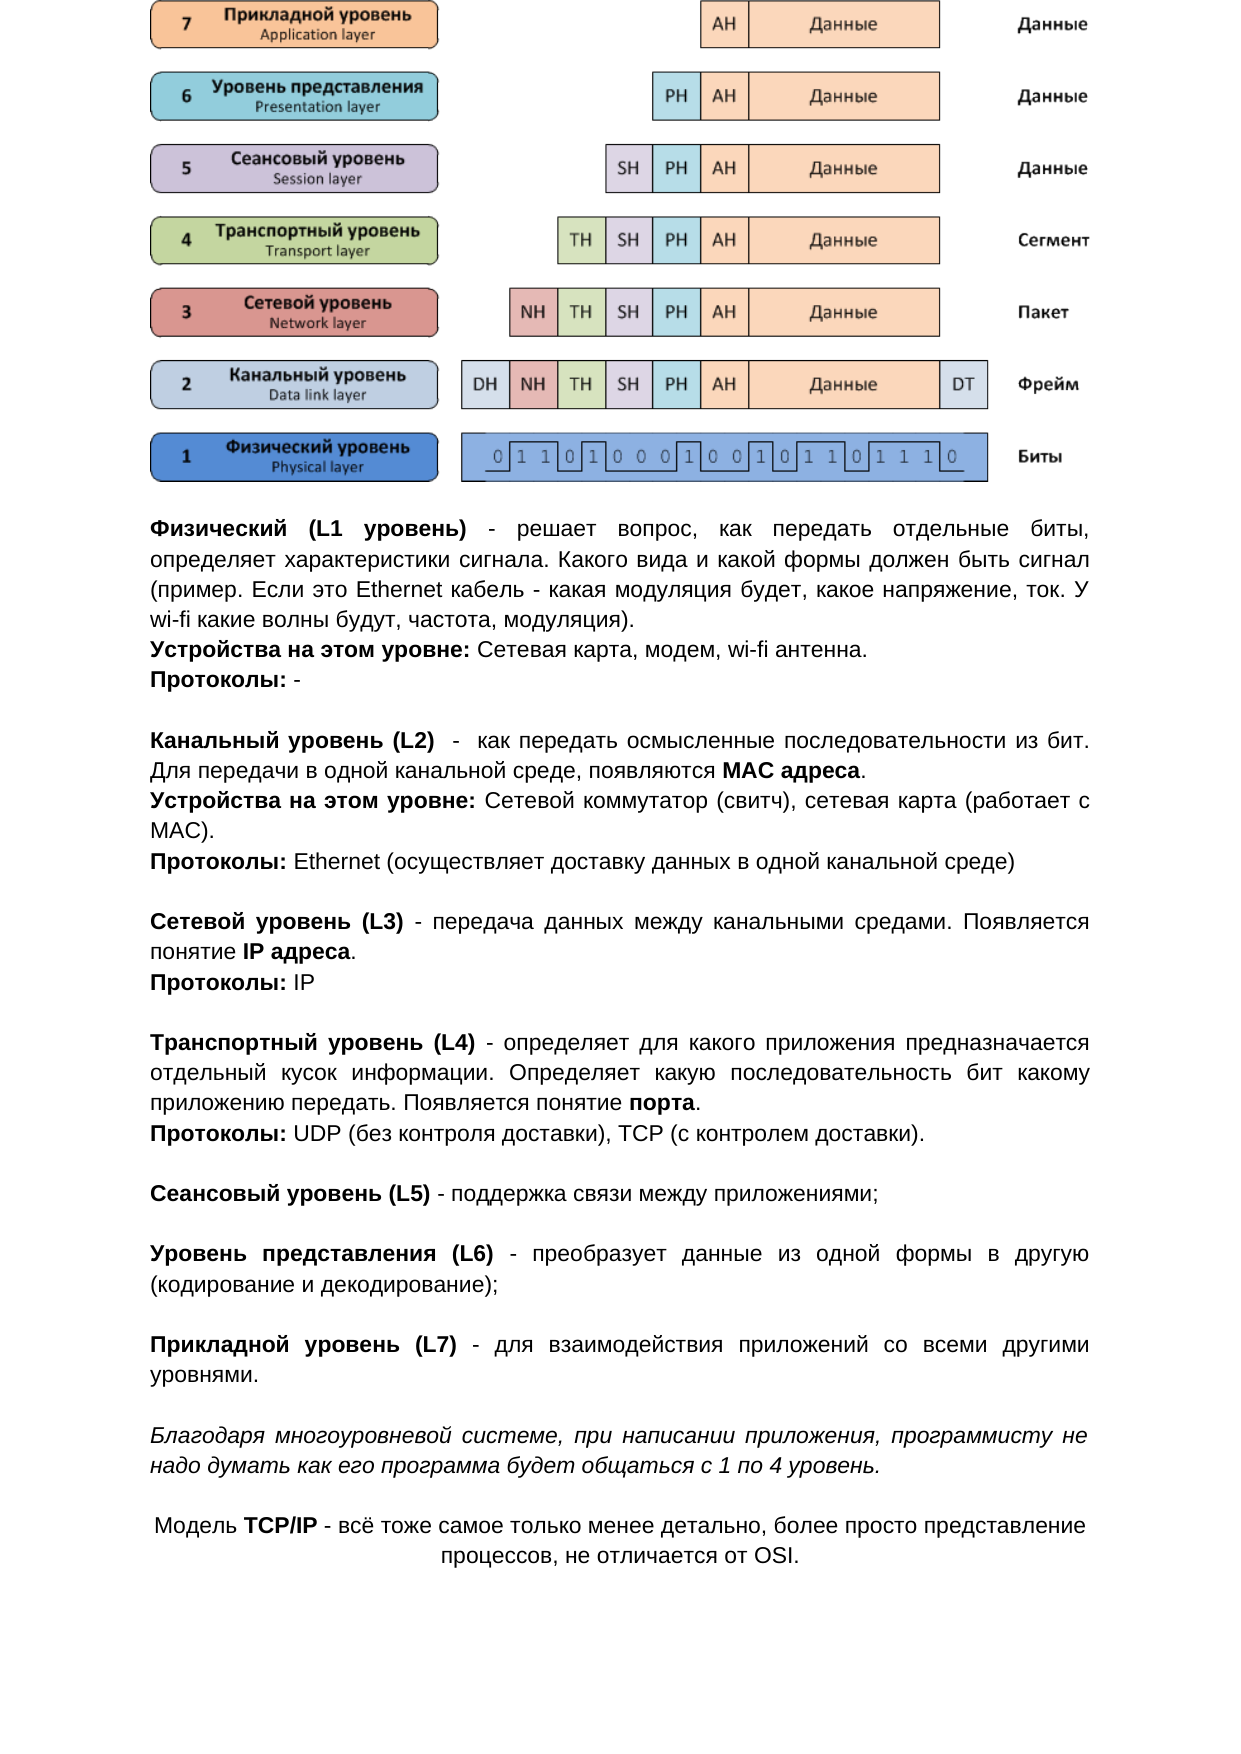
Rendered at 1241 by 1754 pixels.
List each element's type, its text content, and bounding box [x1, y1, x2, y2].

text Сеансовый уровень (L5) - поддержка связи между приложениями; [150, 1180, 1090, 1206]
text Модель TCP/IP - всё тоже самое только менее детально, более просто представление процессов, не отличается от OSI. [150, 1512, 1090, 1569]
text Протоколы: UDP (без контроля доставки), TCP (с контролем доставки). [150, 1119, 1090, 1146]
text Уровень представления (L6) - преобразует данные из одной формы в другую (кодирование и декодирование); [150, 1240, 1090, 1297]
text Физический (L1 уровень) - решает вопрос, как передать отдельные биты, определяет характеристики сигнала. Какого вида и какой формы должен быть сигнал (пример. Если это Ethernet кабель - какая модуляция будет, какое напряжение, ток. У wi-fi какие волны будут, частота, модуляция). [150, 515, 1090, 632]
text Сетевой уровень (L3) - передача данных между канальными средами. Появляется понятие IP адреса. [150, 908, 1090, 964]
text Устройства на этом уровне: Сетевой коммутатор (свитч), сетевая карта (работает с MAC). [150, 787, 1090, 844]
picture [150, 0, 1091, 482]
text Транспортный уровень (L4) - определяет для какого приложения предназначается отдельный кусок информации. Определяет какую последовательность бит какому приложению передать. Появляется понятие порта. [150, 1029, 1090, 1116]
text Прикладной уровень (L7) - для взаимодействия приложений со всеми другими уровнями. [150, 1331, 1090, 1387]
text Протоколы: Ethernet (осуществляет доставку данных в одной канальной среде) [150, 848, 1090, 874]
text Устройства на этом уровне: Сетевая карта, модем, wi-fi антенна. [150, 636, 1090, 662]
text Протоколы: - [150, 666, 1090, 693]
text Протоколы: IP [150, 968, 1090, 995]
text Благодаря многоуровневой системе, при написании приложения, программисту не надо думать как его программа будет общаться с 1 по 4 уровень. [150, 1422, 1090, 1478]
text Канальный уровень (L2) - как передать осмысленные последовательности из бит. Для передачи в одной канальной среде, появляются MAC адреса. [150, 727, 1090, 783]
